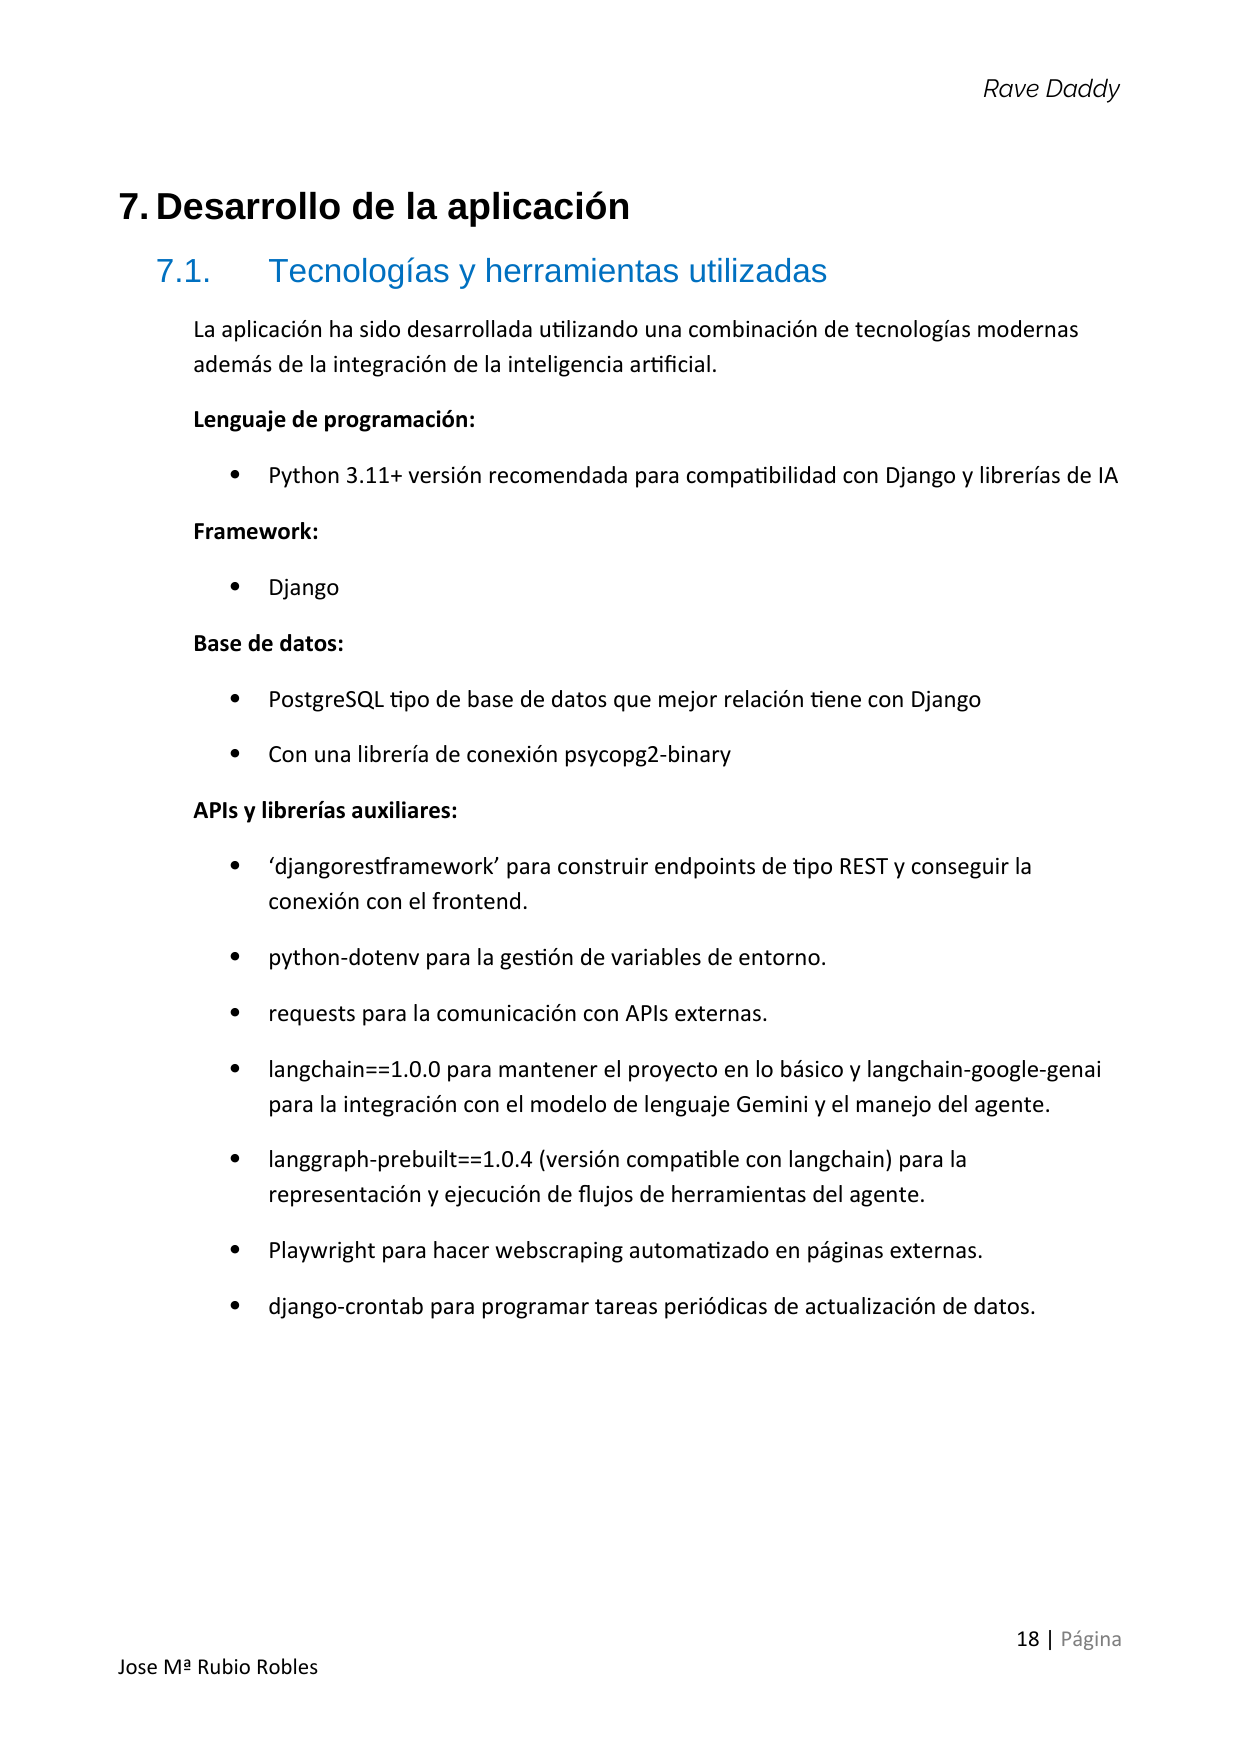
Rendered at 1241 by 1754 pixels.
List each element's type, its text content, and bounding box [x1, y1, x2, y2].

text Base de datos: [193, 627, 1122, 657]
list python-dotenv para la gestión de variables de entorno. [231, 941, 1122, 972]
subtitle Desarrollo de la aplicación [118, 184, 1122, 227]
list langchain==1.0.0 para mantener el proyecto en lo básico y langchain-google-genai para la integración con el modelo de lenguaje Gemini y el manejo del agente. [231, 1053, 1122, 1118]
list django-crontab para programar tareas periódicas de actualización de datos. [231, 1290, 1122, 1321]
list Con una librería de conexión psycopg2-binary [231, 739, 1122, 769]
text APIs y librerías auxiliares: [193, 794, 1122, 825]
text Framework: [193, 515, 1122, 546]
list ‘djangorestframework’ para construir endpoints de tipo REST y conseguir la conexión con el frontend. [231, 850, 1122, 916]
list langgraph-prebuilt==1.0.4 (versión compatible con langchain) para la representación y ejecución de flujos de herramientas del agente. [231, 1144, 1122, 1209]
subtitle Tecnologías y herramientas utilizadas [156, 251, 1122, 289]
list PostgreSQL tipo de base de datos que mejor relación tiene con Django [231, 683, 1122, 713]
list Python 3.11+ versión recomendada para compatibilidad con Django y librerías de IA [231, 459, 1122, 490]
text Lenguaje de programación: [193, 404, 1122, 434]
list Django [231, 571, 1122, 602]
list Playwright para hacer webscraping automatizado en páginas externas. [231, 1234, 1122, 1265]
list requests para la comunicación con APIs externas. [231, 997, 1122, 1027]
text La aplicación ha sido desarrollada utilizando una combinación de tecnologías modernas además de la integración de la inteligencia artificial. [193, 313, 1122, 378]
